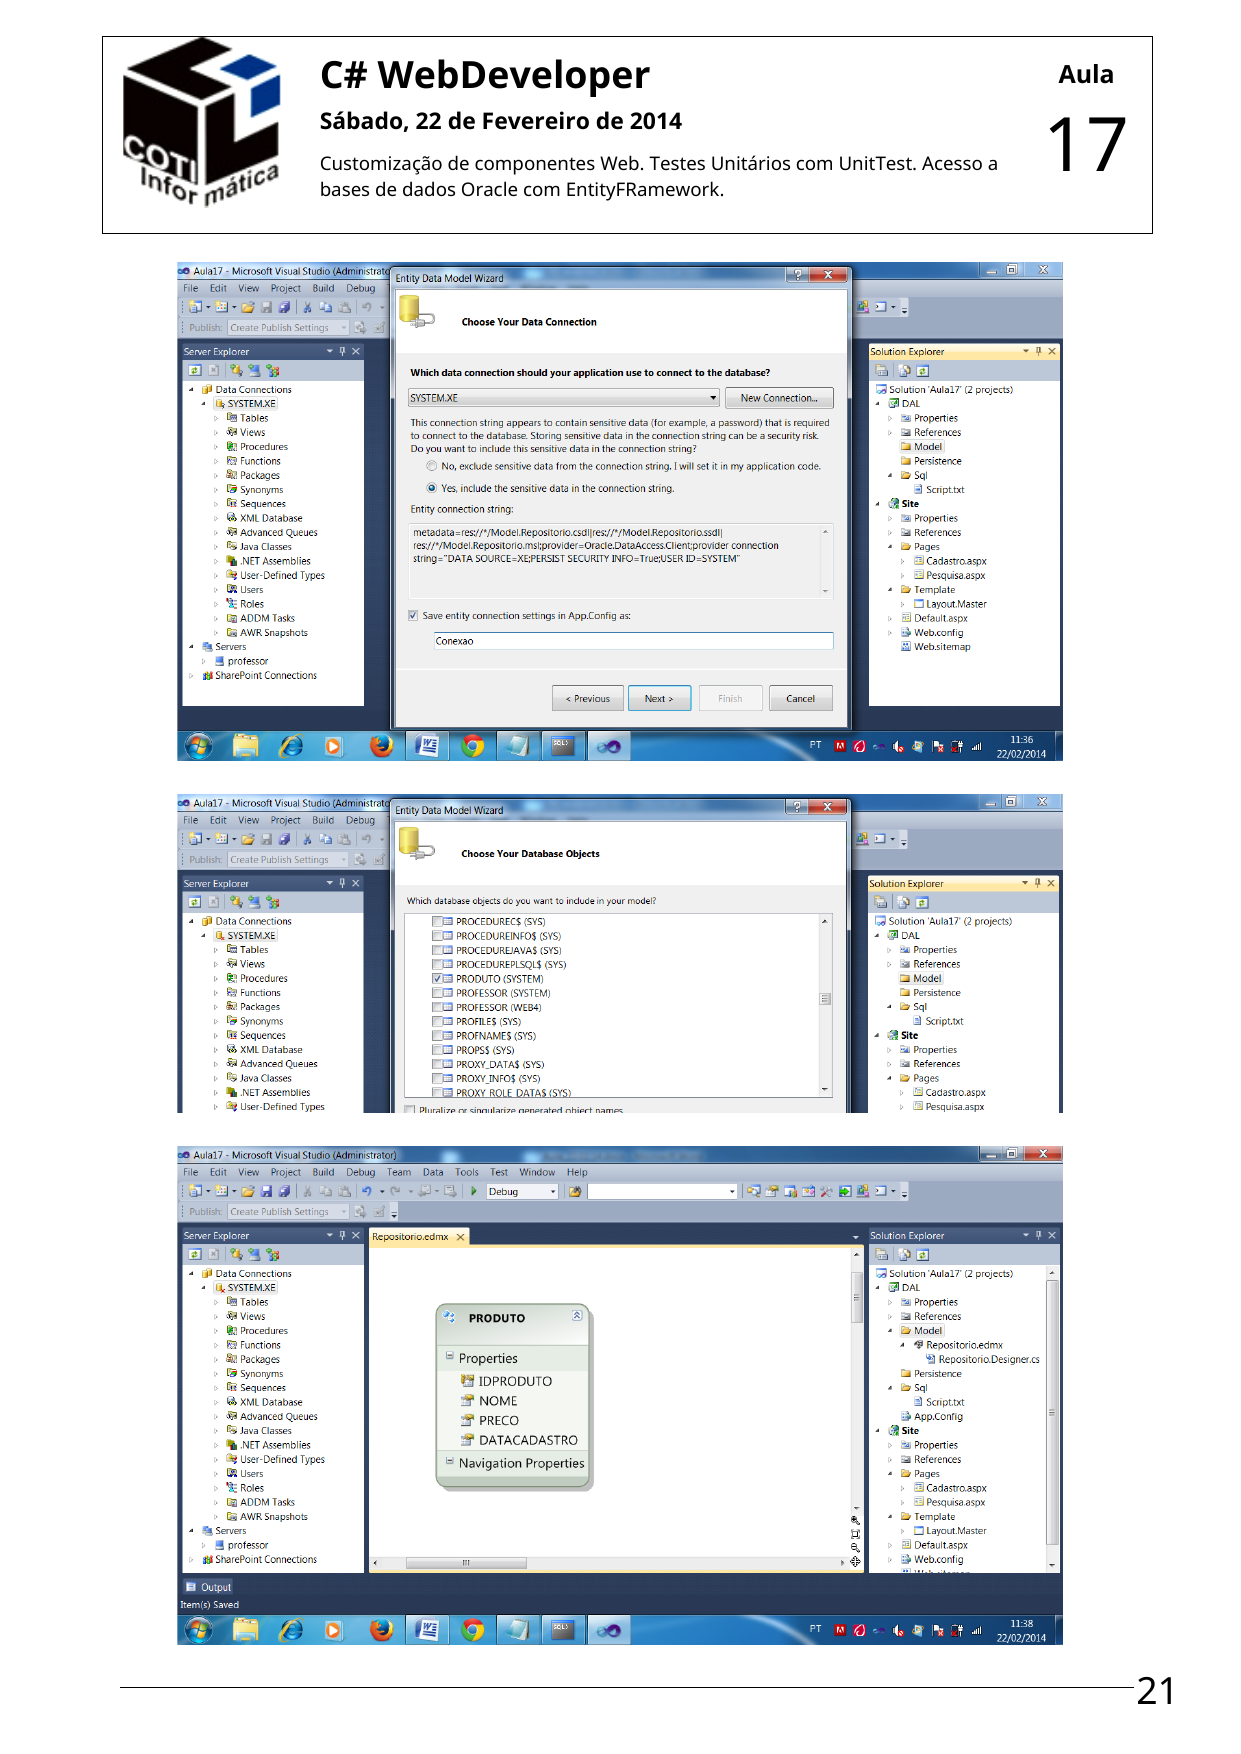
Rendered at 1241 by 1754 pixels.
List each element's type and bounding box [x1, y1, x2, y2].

picture [177, 262, 1063, 761]
picture [177, 1146, 1063, 1645]
picture [177, 794, 1063, 1113]
